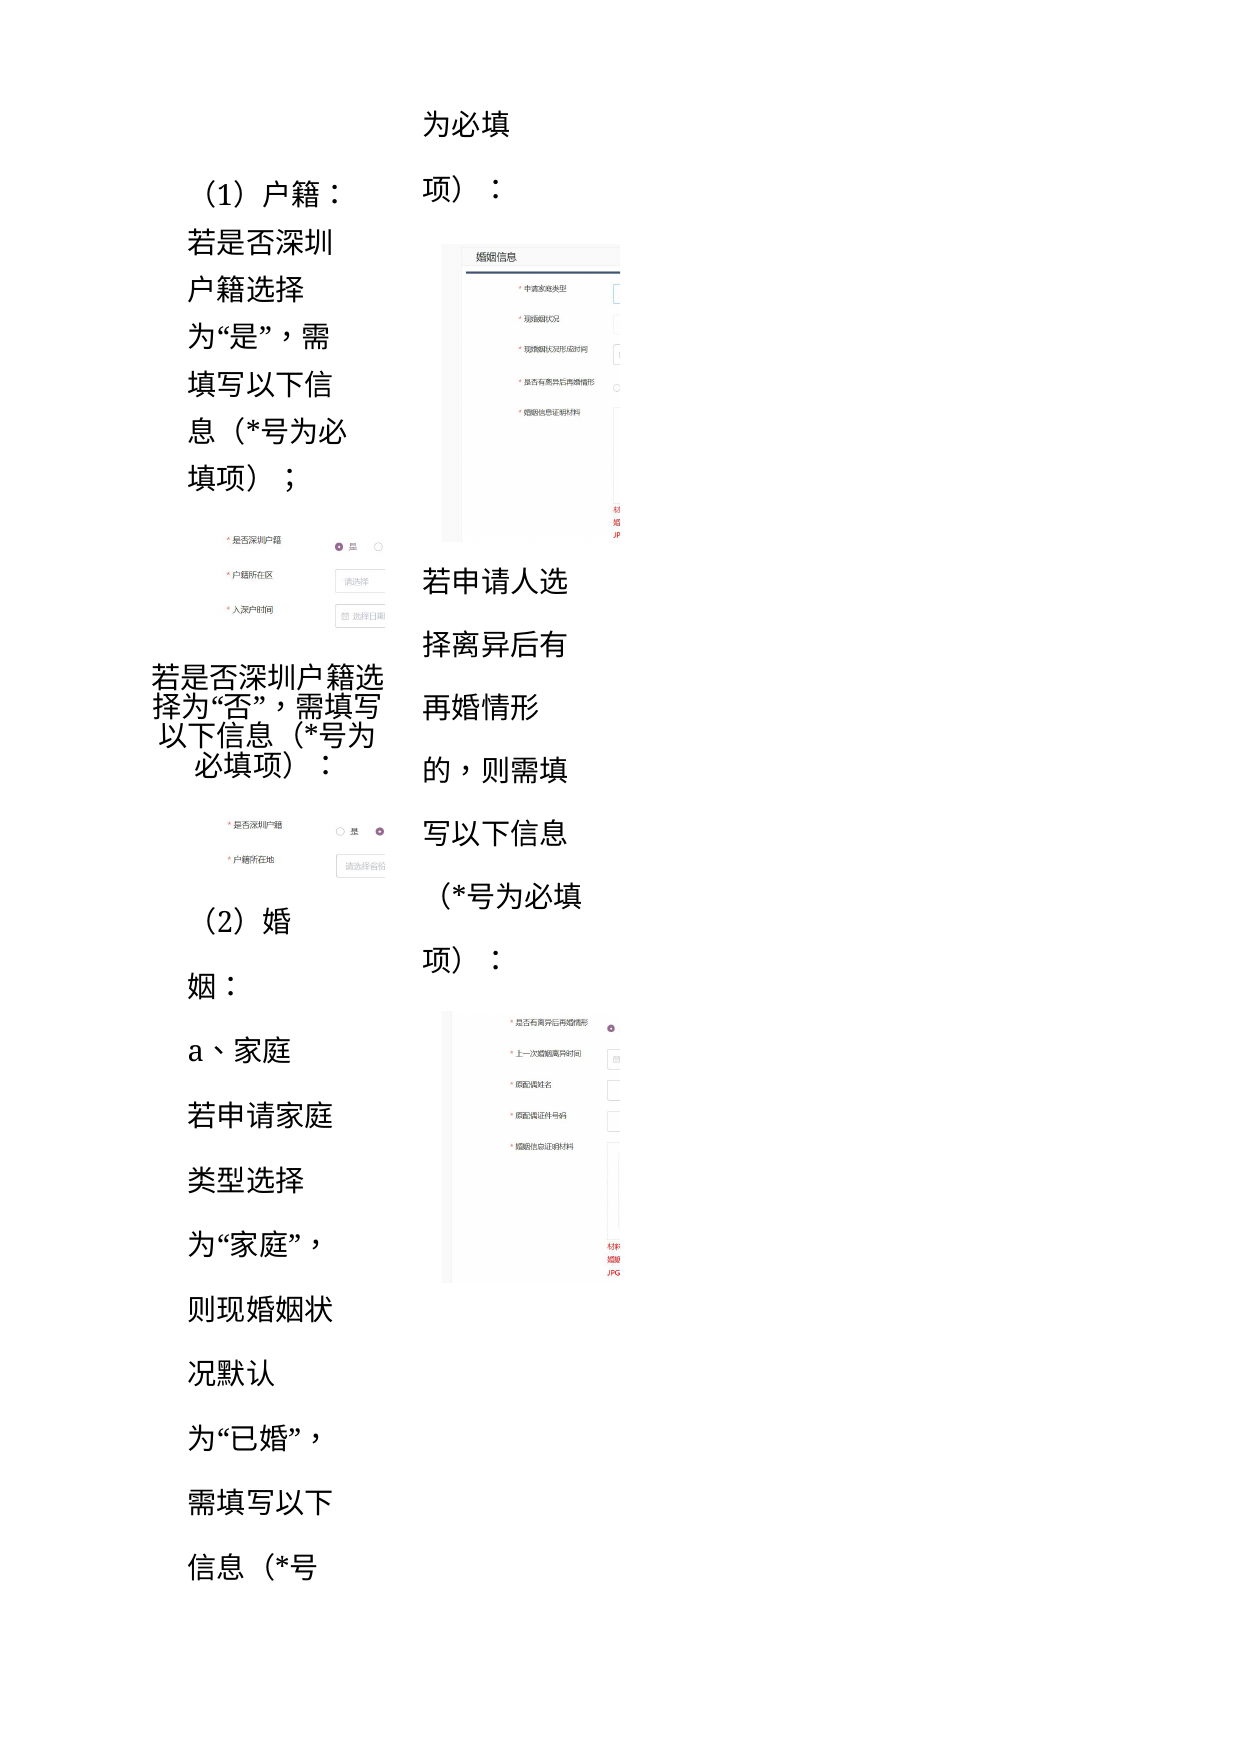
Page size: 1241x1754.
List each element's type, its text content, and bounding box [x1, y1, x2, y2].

text （1）户籍： 若是否深圳户籍选择为“是”，需填写以下信息（*号为必填项）； [187, 168, 355, 499]
picture [441, 244, 621, 542]
text 若申请人选择离异后有再婚情形的，则需填写以下信息（*号为必填 项）： [422, 542, 590, 984]
picture [441, 1011, 621, 1283]
picture [168, 529, 385, 632]
text （2）婚姻： a、家庭 若申请家庭类型选择为“家庭”，则现婚姻状况默认为“已婚”，需填写以下信息（*号为必填项）： [422, 84, 575, 213]
text 若是否深圳户籍选择为“否”，需填写以下信息（*号为必填项）： [150, 664, 385, 782]
picture [168, 815, 385, 881]
text （2）婚姻： a、家庭 若申请家庭类型选择为“家庭”，则现婚姻状况默认为“已婚”，需填写以下信息（*号为必填项）： [187, 881, 340, 1591]
